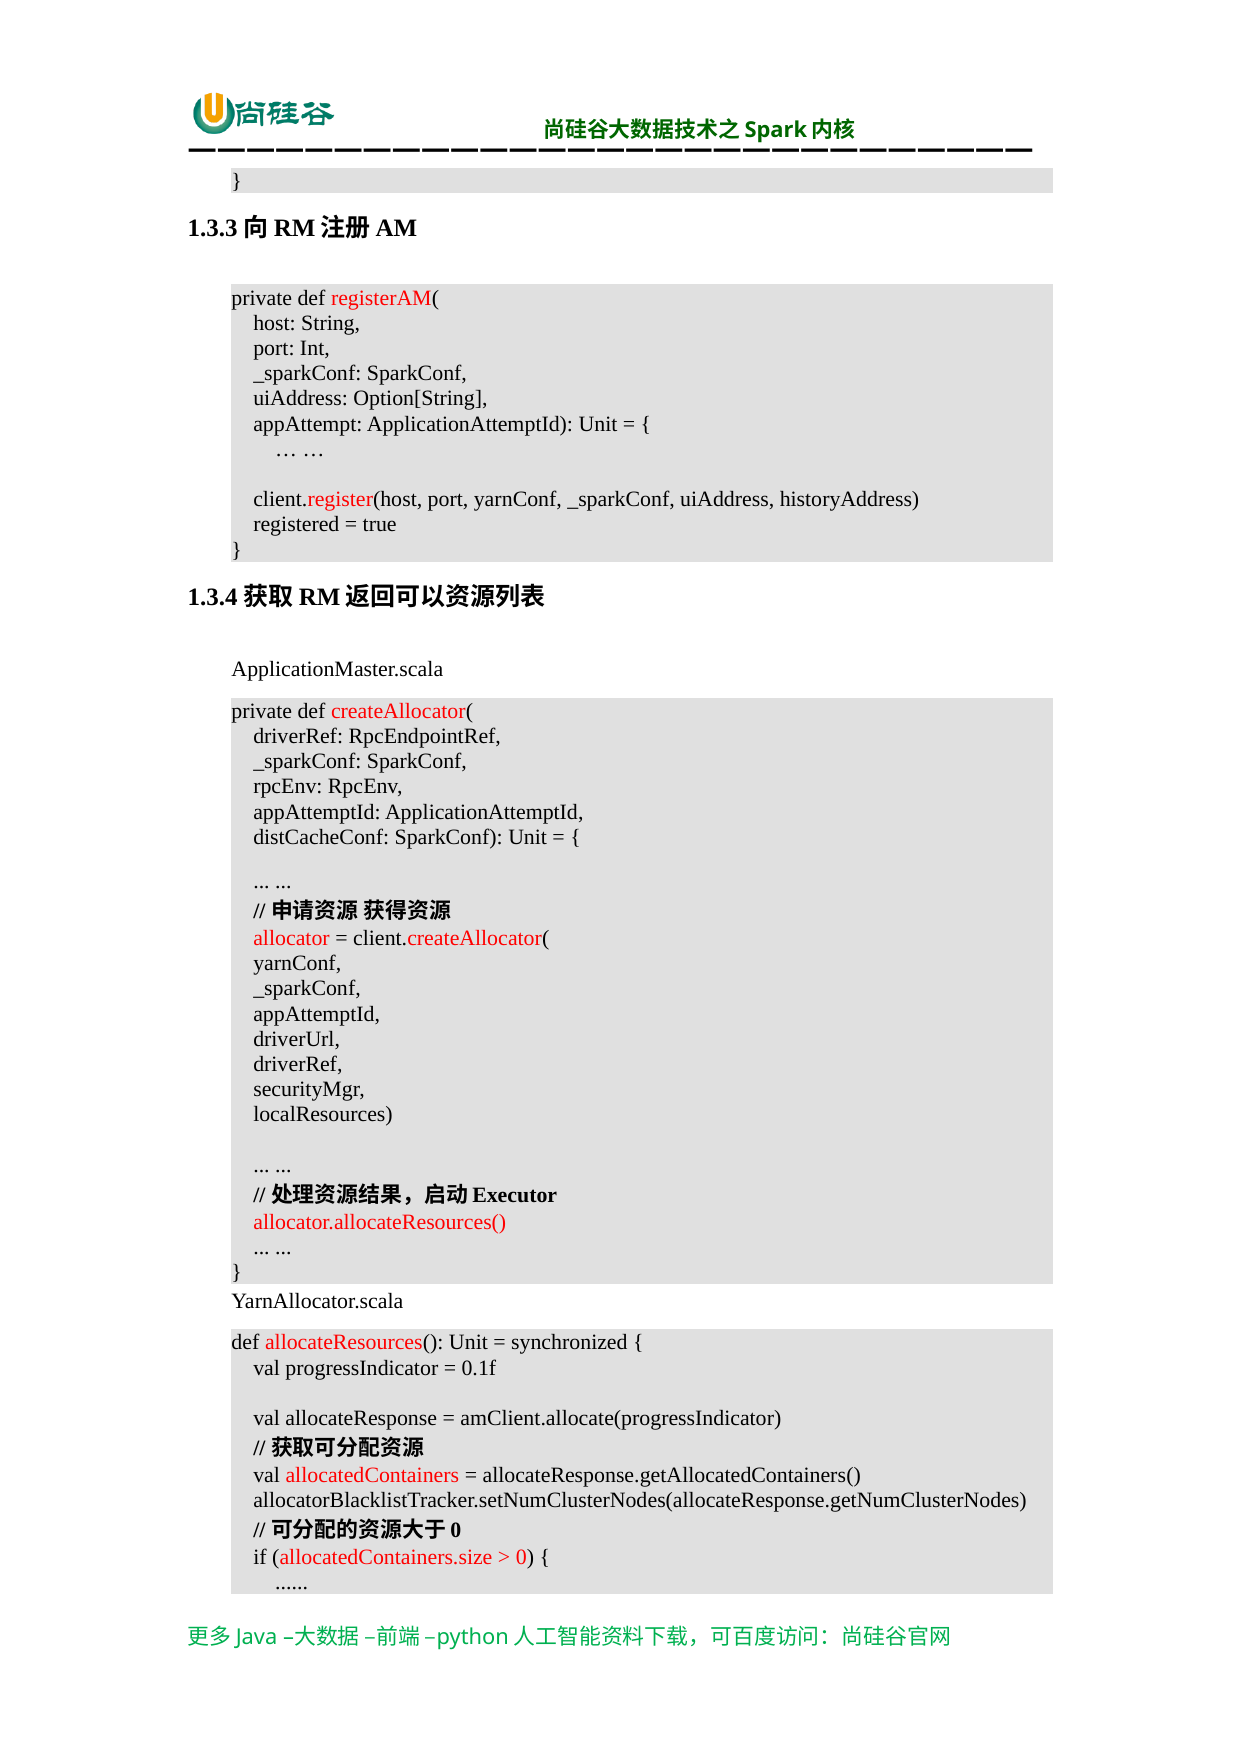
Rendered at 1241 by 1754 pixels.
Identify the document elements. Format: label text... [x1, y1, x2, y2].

text ... ... [231, 868, 1053, 893]
picture [187, 88, 338, 138]
text } [231, 1259, 1053, 1284]
text appAttemptId: ApplicationAttemptId, [231, 799, 1053, 824]
text YarnAllocator.scala [187, 1284, 1053, 1317]
text yarnConf, [231, 950, 1053, 975]
text private def registerAM( [231, 284, 1053, 310]
text registered = true [231, 511, 1053, 537]
text ApplicationMaster.scala [187, 653, 1053, 685]
subtitle 1.3.4 获取RM返回可以资源列表 [187, 562, 1053, 627]
text if (allocatedContainers.size > 0) { [231, 1544, 1053, 1569]
text // 可分配的资源大于0 [231, 1512, 1053, 1544]
text _sparkConf: SparkConf, [231, 360, 1053, 385]
text } [231, 168, 1053, 193]
text // 处理资源结果，启动Executor [231, 1177, 1053, 1209]
text appAttemptId, [231, 1001, 1053, 1026]
text ... ... [231, 1152, 1053, 1177]
text host: String, [231, 310, 1053, 335]
text driverRef, [231, 1051, 1053, 1076]
text val allocatedContainers = allocateResponse.getAllocatedContainers() [231, 1462, 1053, 1487]
text rpcEnv: RpcEnv, [231, 773, 1053, 799]
text val progressIndicator = 0.1f [231, 1354, 1053, 1380]
text driverUrl, [231, 1026, 1053, 1051]
text distCacheConf: SparkConf): Unit = { [231, 824, 1053, 849]
text ... ... [231, 1234, 1053, 1259]
text appAttempt: ApplicationAttemptId): Unit = { [231, 411, 1053, 436]
text // 申请资源 获得资源 [231, 893, 1053, 925]
subtitle 1.3.3 向RM注册AM [187, 193, 1053, 258]
text allocatorBlacklistTracker.setNumClusterNodes(allocateResponse.getNumClusterNodes) [231, 1487, 1053, 1512]
text securityMgr, [231, 1076, 1053, 1101]
text // 获取可分配资源 [231, 1430, 1053, 1462]
text } [231, 537, 1053, 562]
text port: Int, [231, 335, 1053, 360]
text allocator = client.createAllocator( [231, 925, 1053, 950]
text val allocateResponse = amClient.allocate(progressIndicator) [231, 1405, 1053, 1430]
text private def createAllocator( [231, 698, 1053, 723]
text allocator.allocateResources() [231, 1209, 1053, 1234]
text localResources) [231, 1101, 1053, 1127]
text _sparkConf, [231, 975, 1053, 1001]
text driverRef: RpcEndpointRef, [231, 723, 1053, 748]
text def allocateResources(): Unit = synchronized { [231, 1329, 1053, 1354]
text uiAddress: Option[String], [231, 385, 1053, 411]
text client.register(host, port, yarnConf, _sparkConf, uiAddress, historyAddress) [231, 486, 1053, 511]
text ...... [231, 1569, 1053, 1594]
text _sparkConf: SparkConf, [231, 748, 1053, 773]
text … … [231, 436, 1053, 461]
